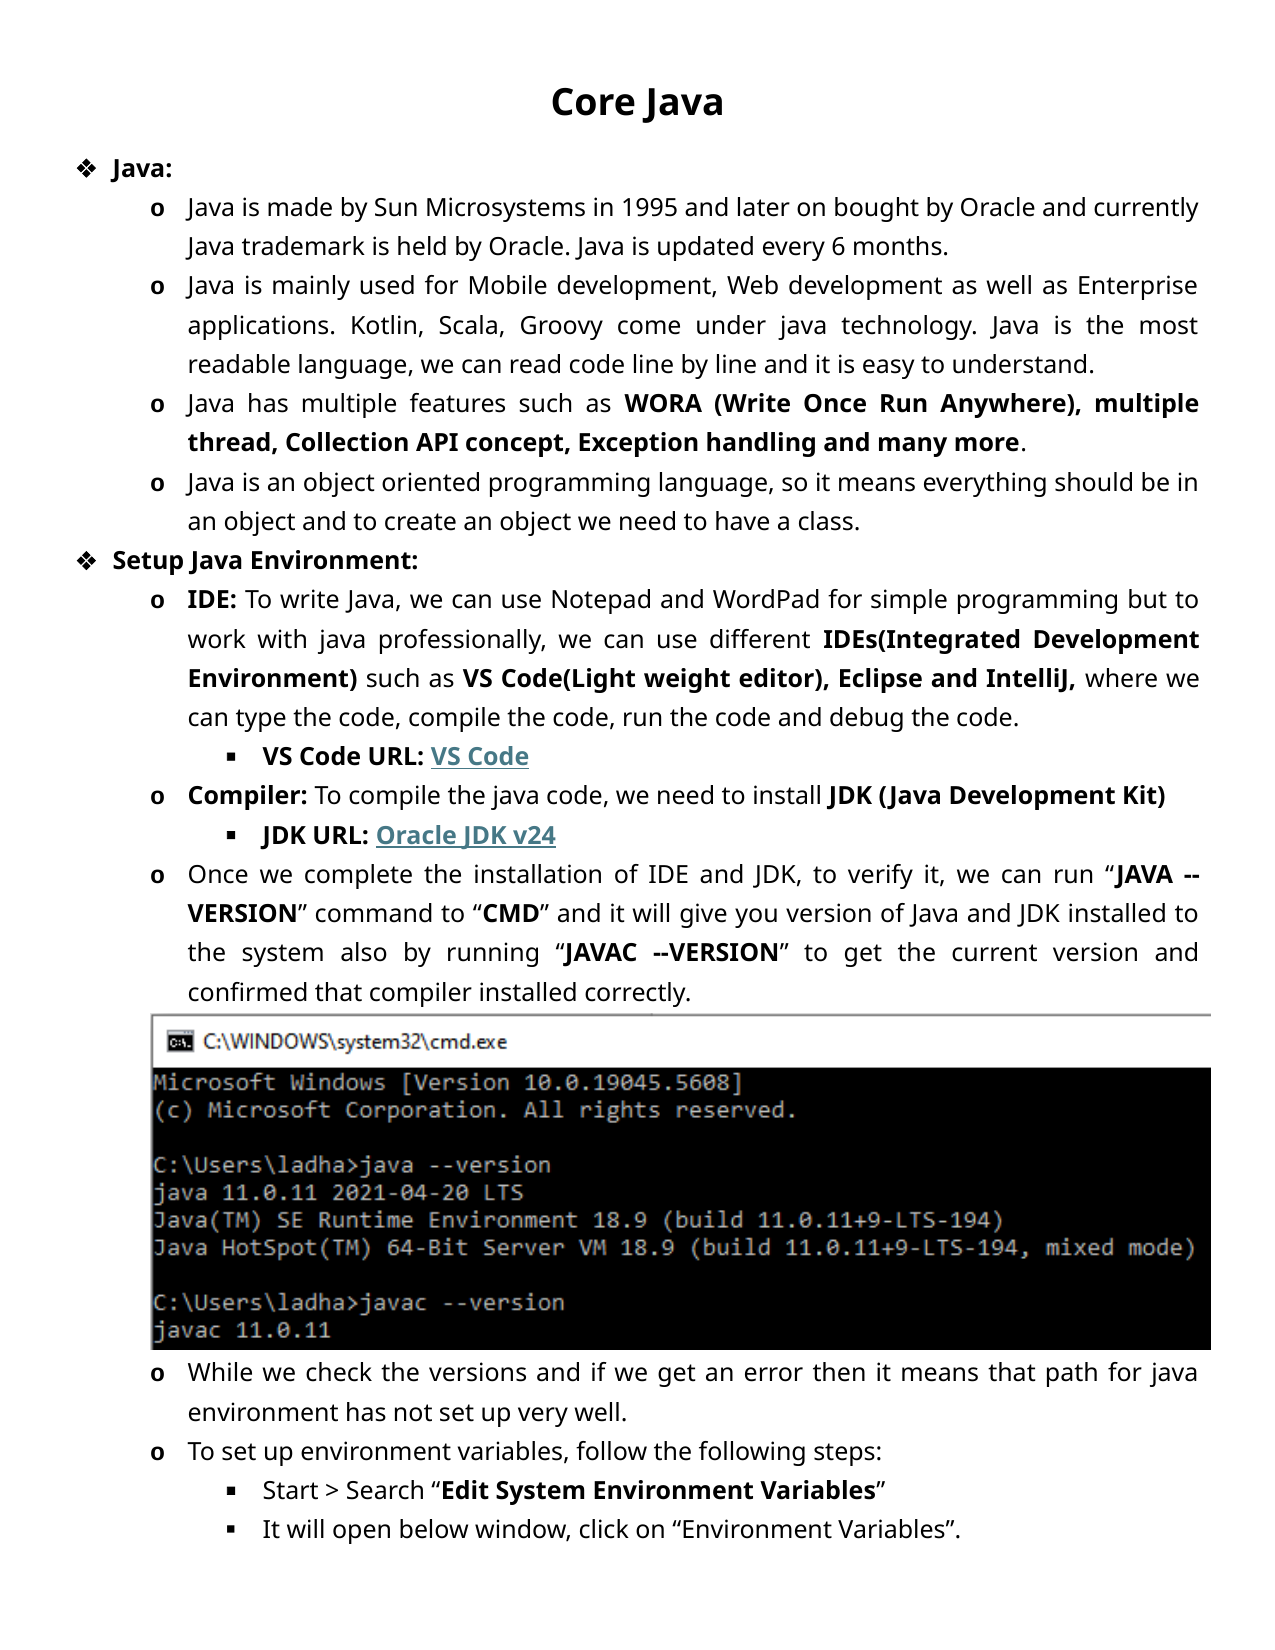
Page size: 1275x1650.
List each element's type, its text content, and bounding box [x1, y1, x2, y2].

list Java is an object oriented programming language, so it means everything should be in an object and to create an object we need to have a class. [150, 464, 1200, 538]
list Java is mainly used for Mobile development, Web development as well as Enterprise applications. Kotlin, Scala, Groovy come under java technology. Java is the most readable language, we can read code line by line and it is easy to understand. [150, 268, 1200, 381]
list VS Code URL: VS Code [225, 739, 1200, 773]
list Java has multiple features such as WORA (Write Once Run Anywhere), multiple thread, Collection API concept, Exception handling and many more. [150, 386, 1200, 459]
list Once we complete the installation of IDE and JDK, to verify it, we can run “JAVA --VERSION” command to “CMD” and it will give you version of Java and JDK installed to the system also by running “JAVAC --VERSION” to get the current version and confirmed that compiler installed correctly. [150, 857, 1200, 1008]
list Start > Search “Edit System Environment Variables” [225, 1473, 1200, 1507]
list Java: [75, 150, 1200, 184]
picture [150, 1013, 1211, 1350]
list While we check the versions and if we get an error then it means that path for java environment has not set up very well. [150, 1355, 1200, 1428]
list Setup Java Environment: [75, 543, 1200, 577]
list It will open below window, click on “Environment Variables”. [225, 1512, 1200, 1546]
list IDE: To write Java, we can use Notepad and WordPad for simple programming but to work with java professionally, we can use different IDEs(Integrated Development Environment) such as VS Code(Light weight editor), Eclipse and IntelliJ, where we can type the code, compile the code, run the code and debug the code. [150, 582, 1200, 734]
list Java is made by Sun Microsystems in 1995 and later on bought by Oracle and currently Java trademark is held by Oracle. Java is updated every 6 months. [150, 189, 1200, 263]
list To set up environment variables, follow the following steps: [150, 1433, 1200, 1468]
list Compiler: To compile the java code, we need to install JDK (Java Development Kit) [150, 778, 1200, 812]
list JDK URL: Oracle JDK v24 [225, 817, 1200, 851]
text Core Java [75, 75, 1200, 126]
